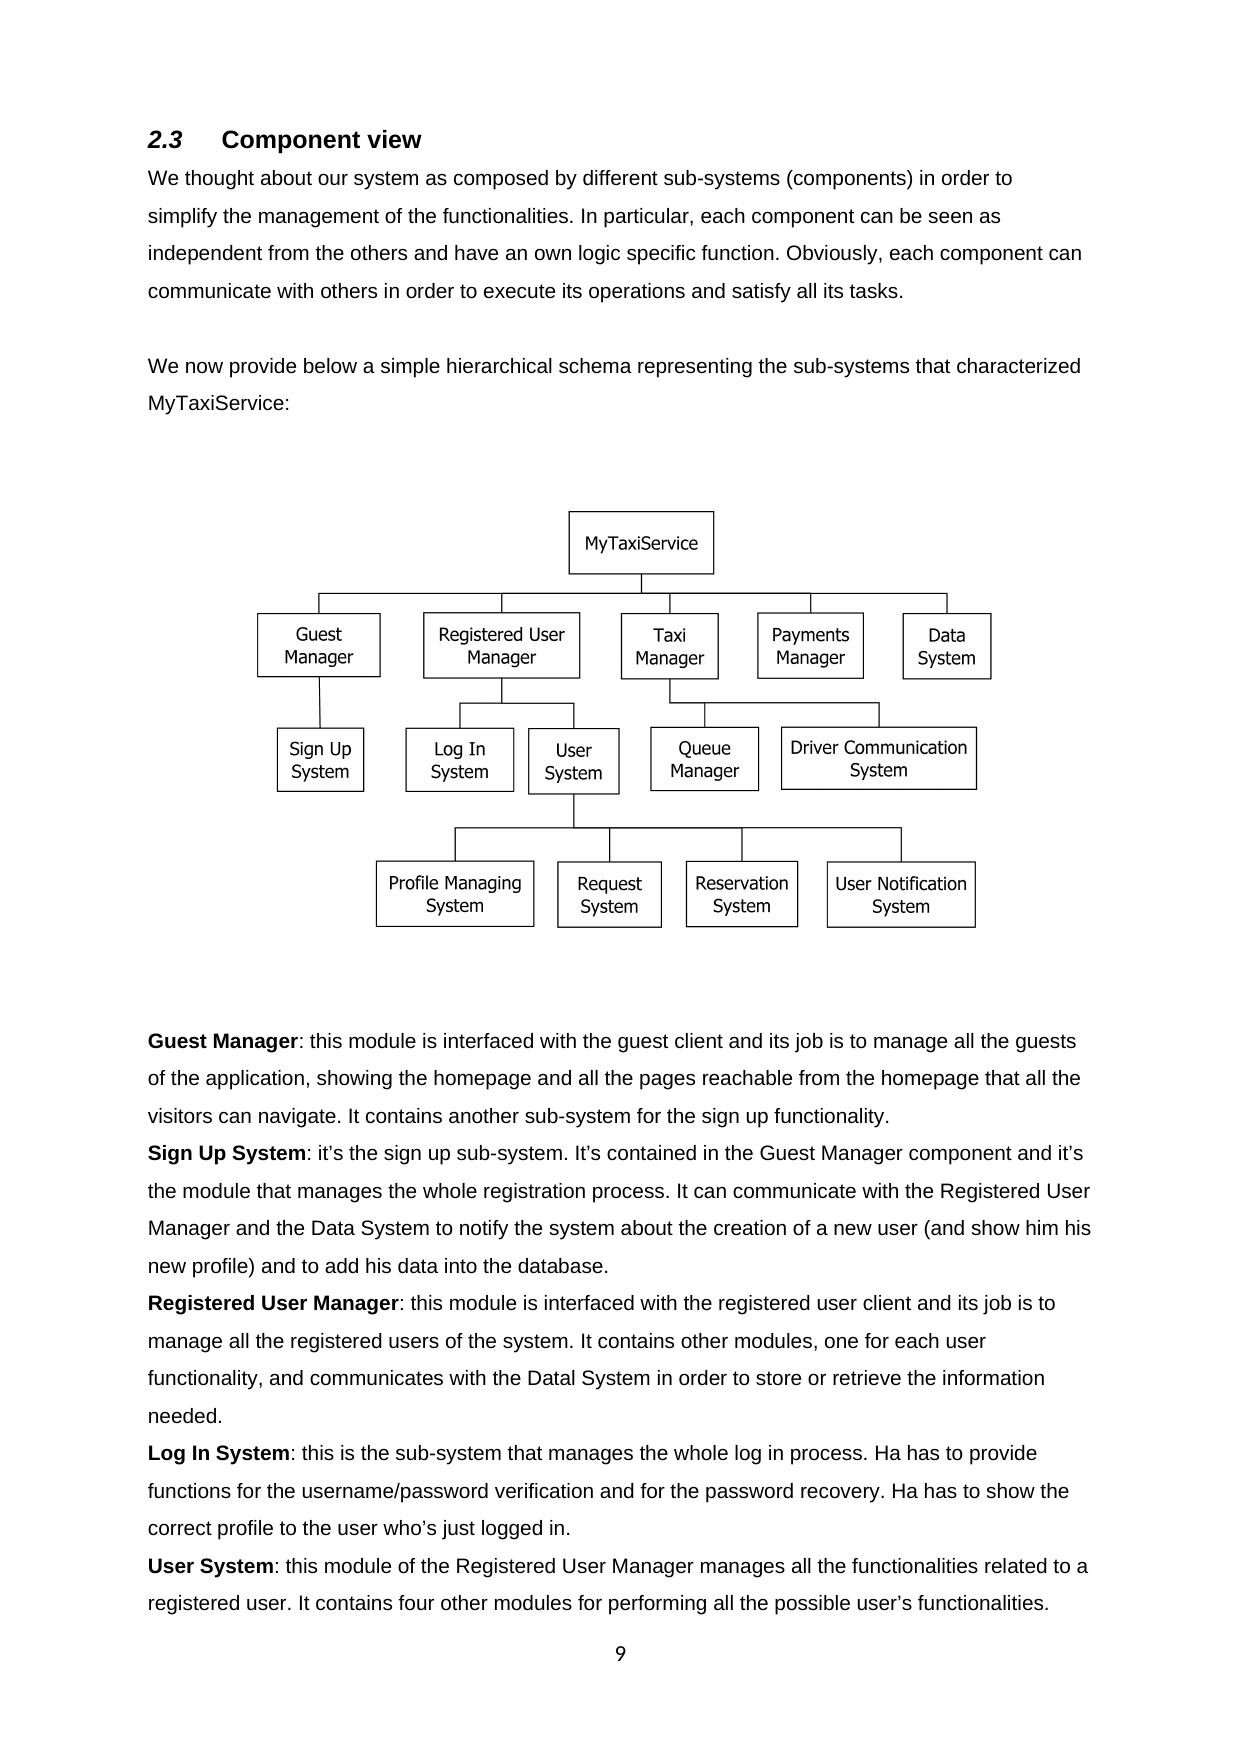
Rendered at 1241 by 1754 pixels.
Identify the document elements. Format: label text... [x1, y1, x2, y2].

text We now provide below a simple hierarchical schema representing the sub-systems that characterized MyTaxiService: [148, 343, 1092, 418]
text Guest Manager: this module is interfaced with the guest client and its job is to manage all the guests of the application, showing the homepage and all the pages reachable from the homepage that all the visitors can navigate. It contains another sub-system for the sign up functionality. [148, 1018, 1092, 1131]
text Log In System: this is the sub-system that manages the whole log in process. Ha has to provide functions for the username/password verification and for the password recovery. Ha has to show the correct profile to the user who’s just logged in. [148, 1431, 1092, 1543]
text Registered User Manager: this module is interfaced with the registered user client and its job is to manage all the registered users of the system. It contains other modules, one for each user functionality, and communicates with the Datal System in order to store or retrieve the information needed. [148, 1281, 1092, 1431]
text Sign Up System: it’s the sign up sub-system. It’s contained in the Guest Manager component and it’s the module that manages the whole registration process. It can communicate with the Registered User Manager and the Data System to notify the system about the creation of a new user (and show him his new profile) and to add his data into the database. [148, 1131, 1092, 1281]
picture [236, 503, 1004, 941]
text 2.3 Component view [148, 118, 1092, 156]
text We thought about our system as composed by different sub-systems (components) in order to simplify the management of the functionalities. In particular, each component can be seen as independent from the others and have an own logic specific function. Obviously, each component can communicate with others in order to execute its operations and satisfy all its tasks. [148, 156, 1092, 306]
text User System: this module of the Registered User Manager manages all the functionalities related to a registered user. It contains four other modules for performing all the possible user’s functionalities. [148, 1543, 1092, 1618]
